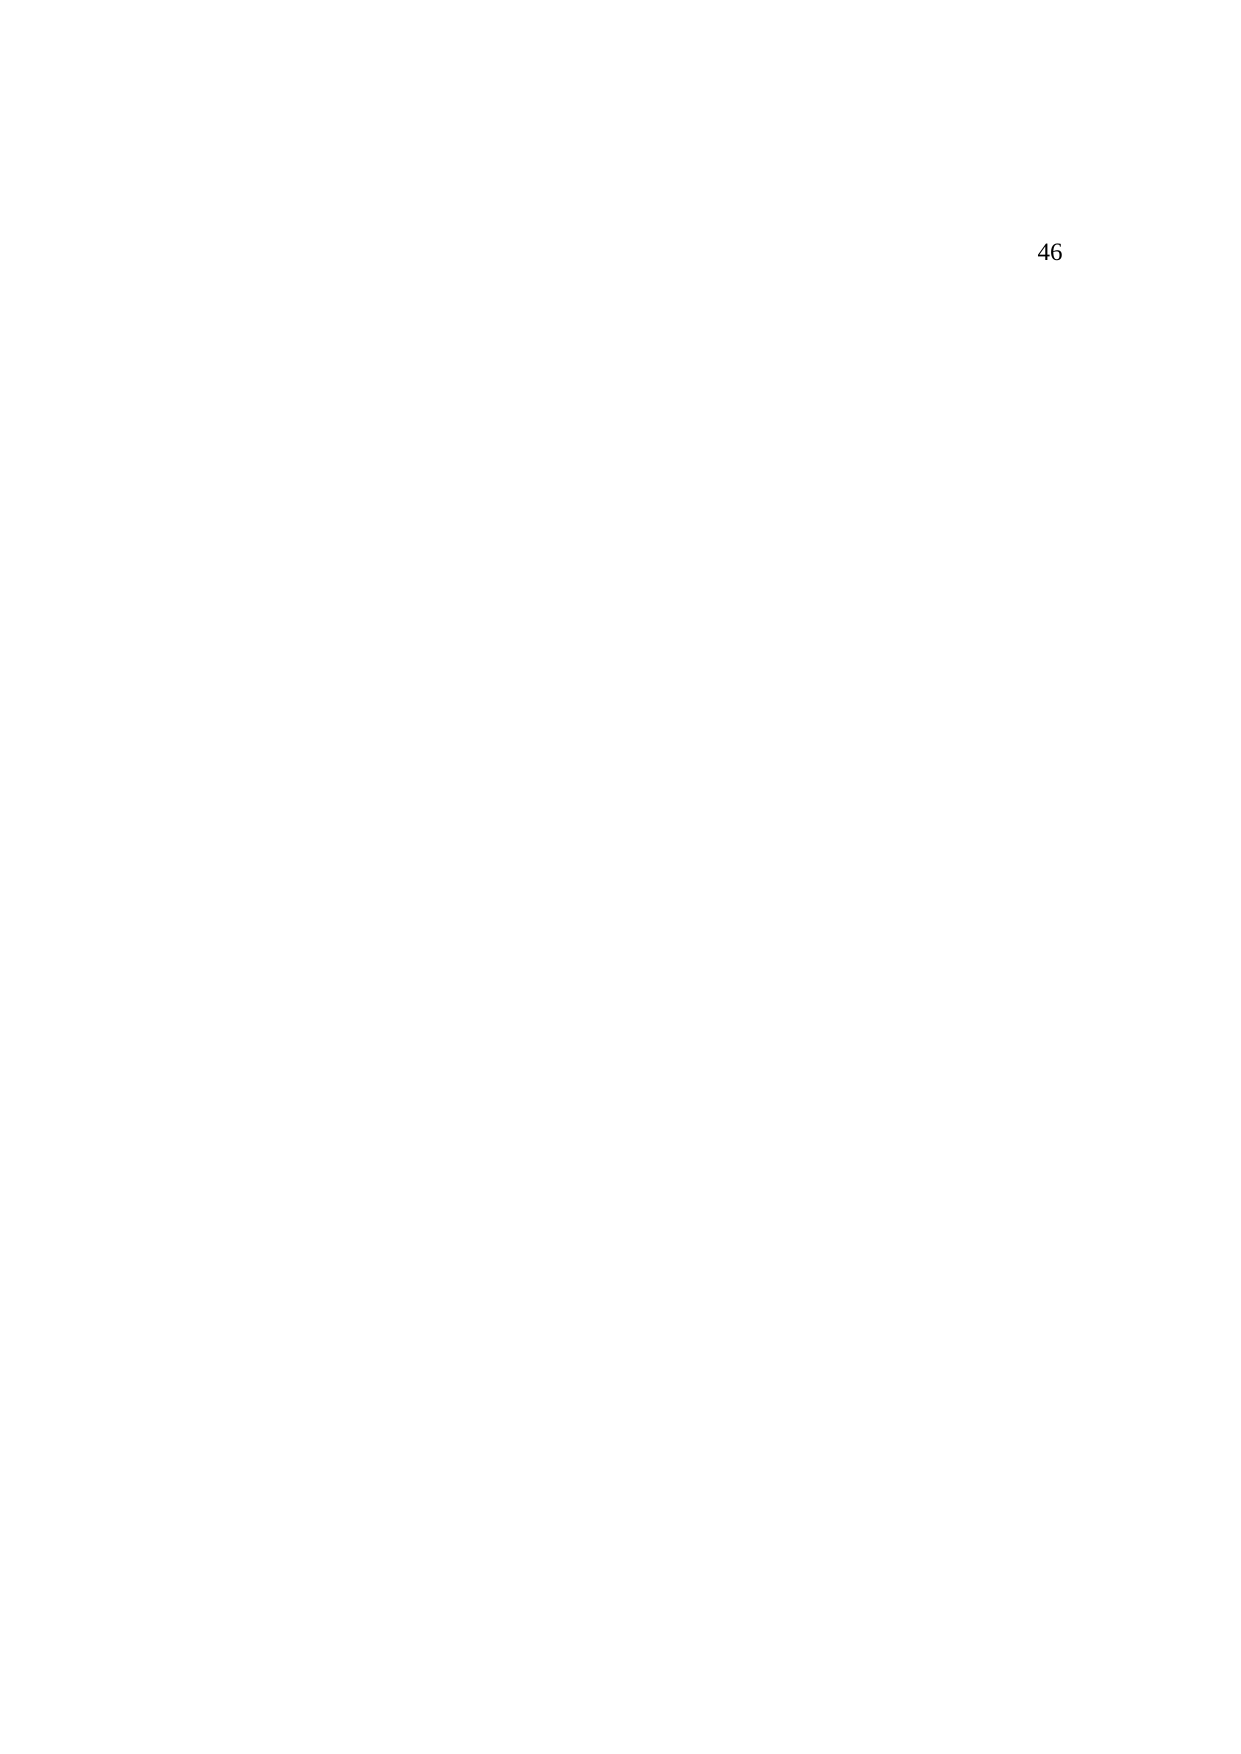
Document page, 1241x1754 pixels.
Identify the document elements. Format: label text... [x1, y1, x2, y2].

text 46 [1037, 237, 1090, 266]
